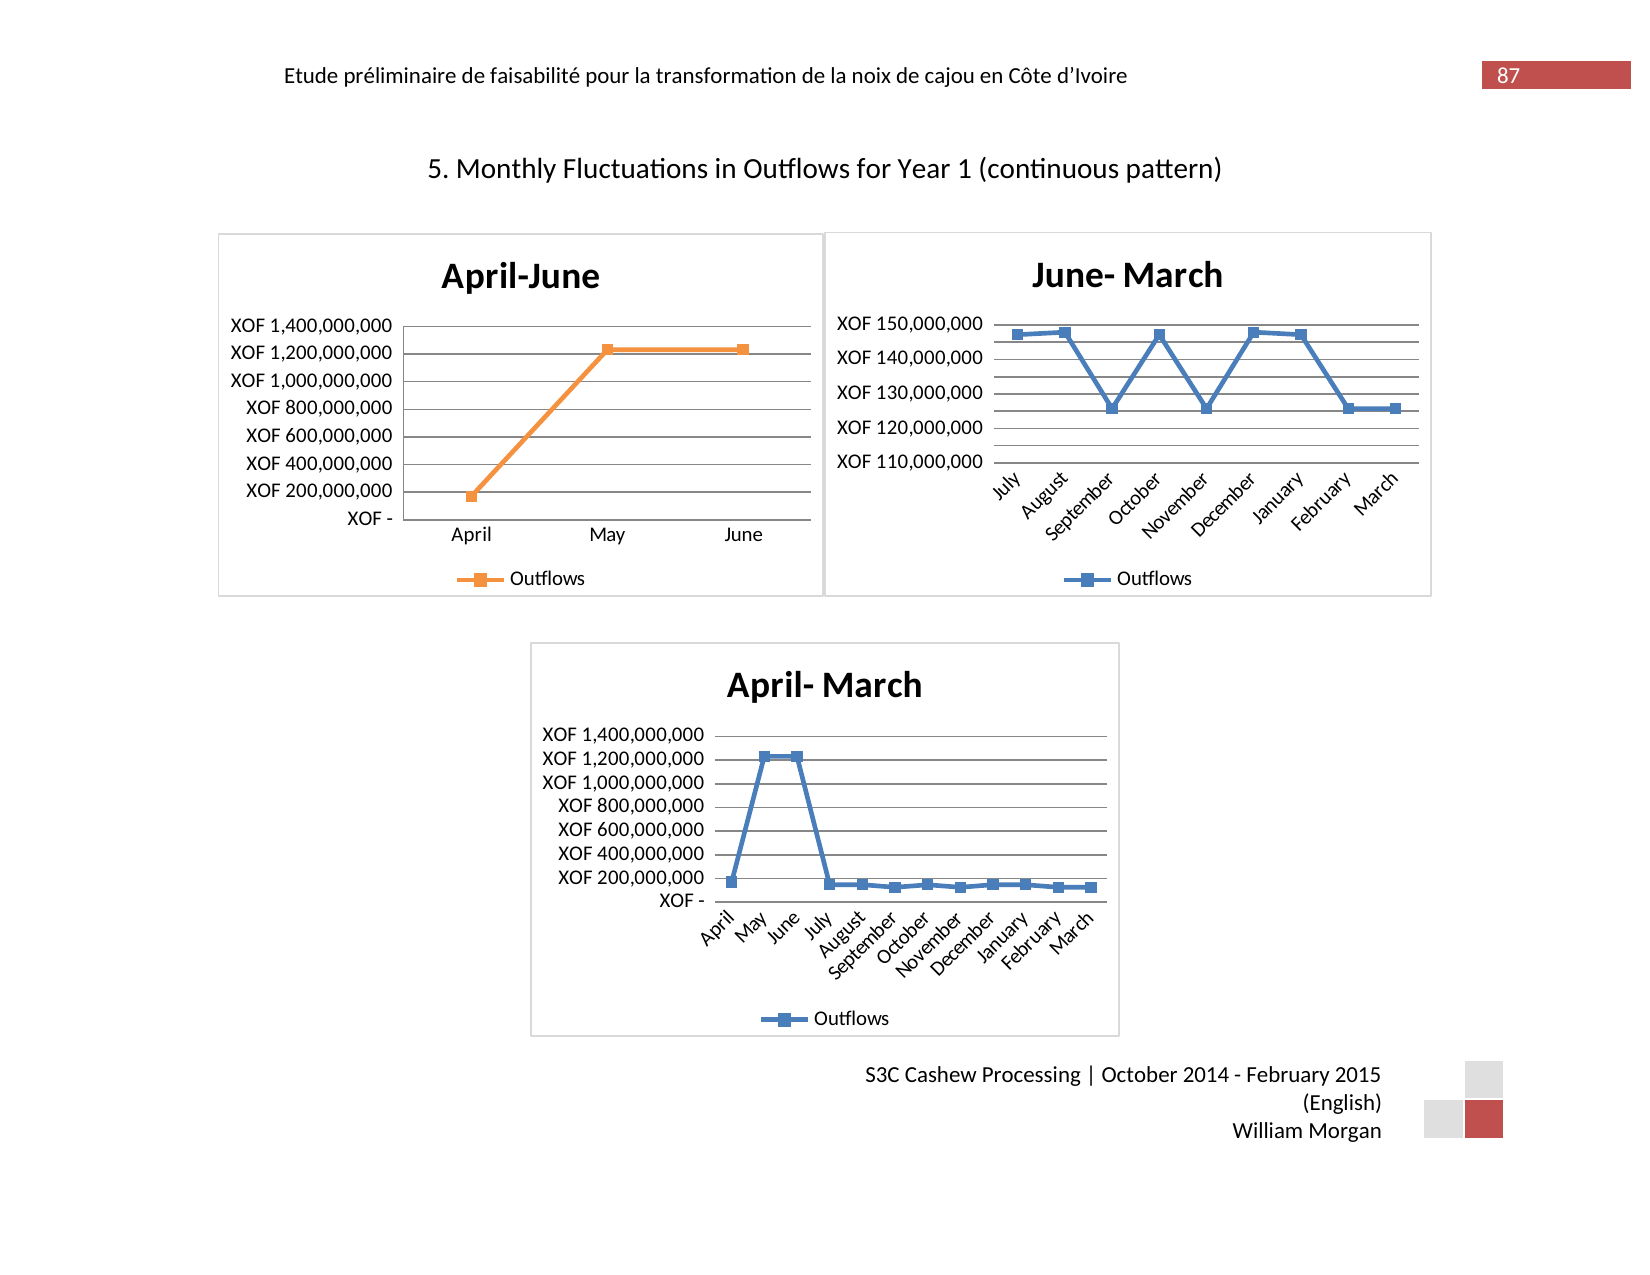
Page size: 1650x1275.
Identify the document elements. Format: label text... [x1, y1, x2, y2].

text 5. Monthly Fluctuations in Outflows for Year 1 (continuous pattern) [150, 150, 1500, 186]
